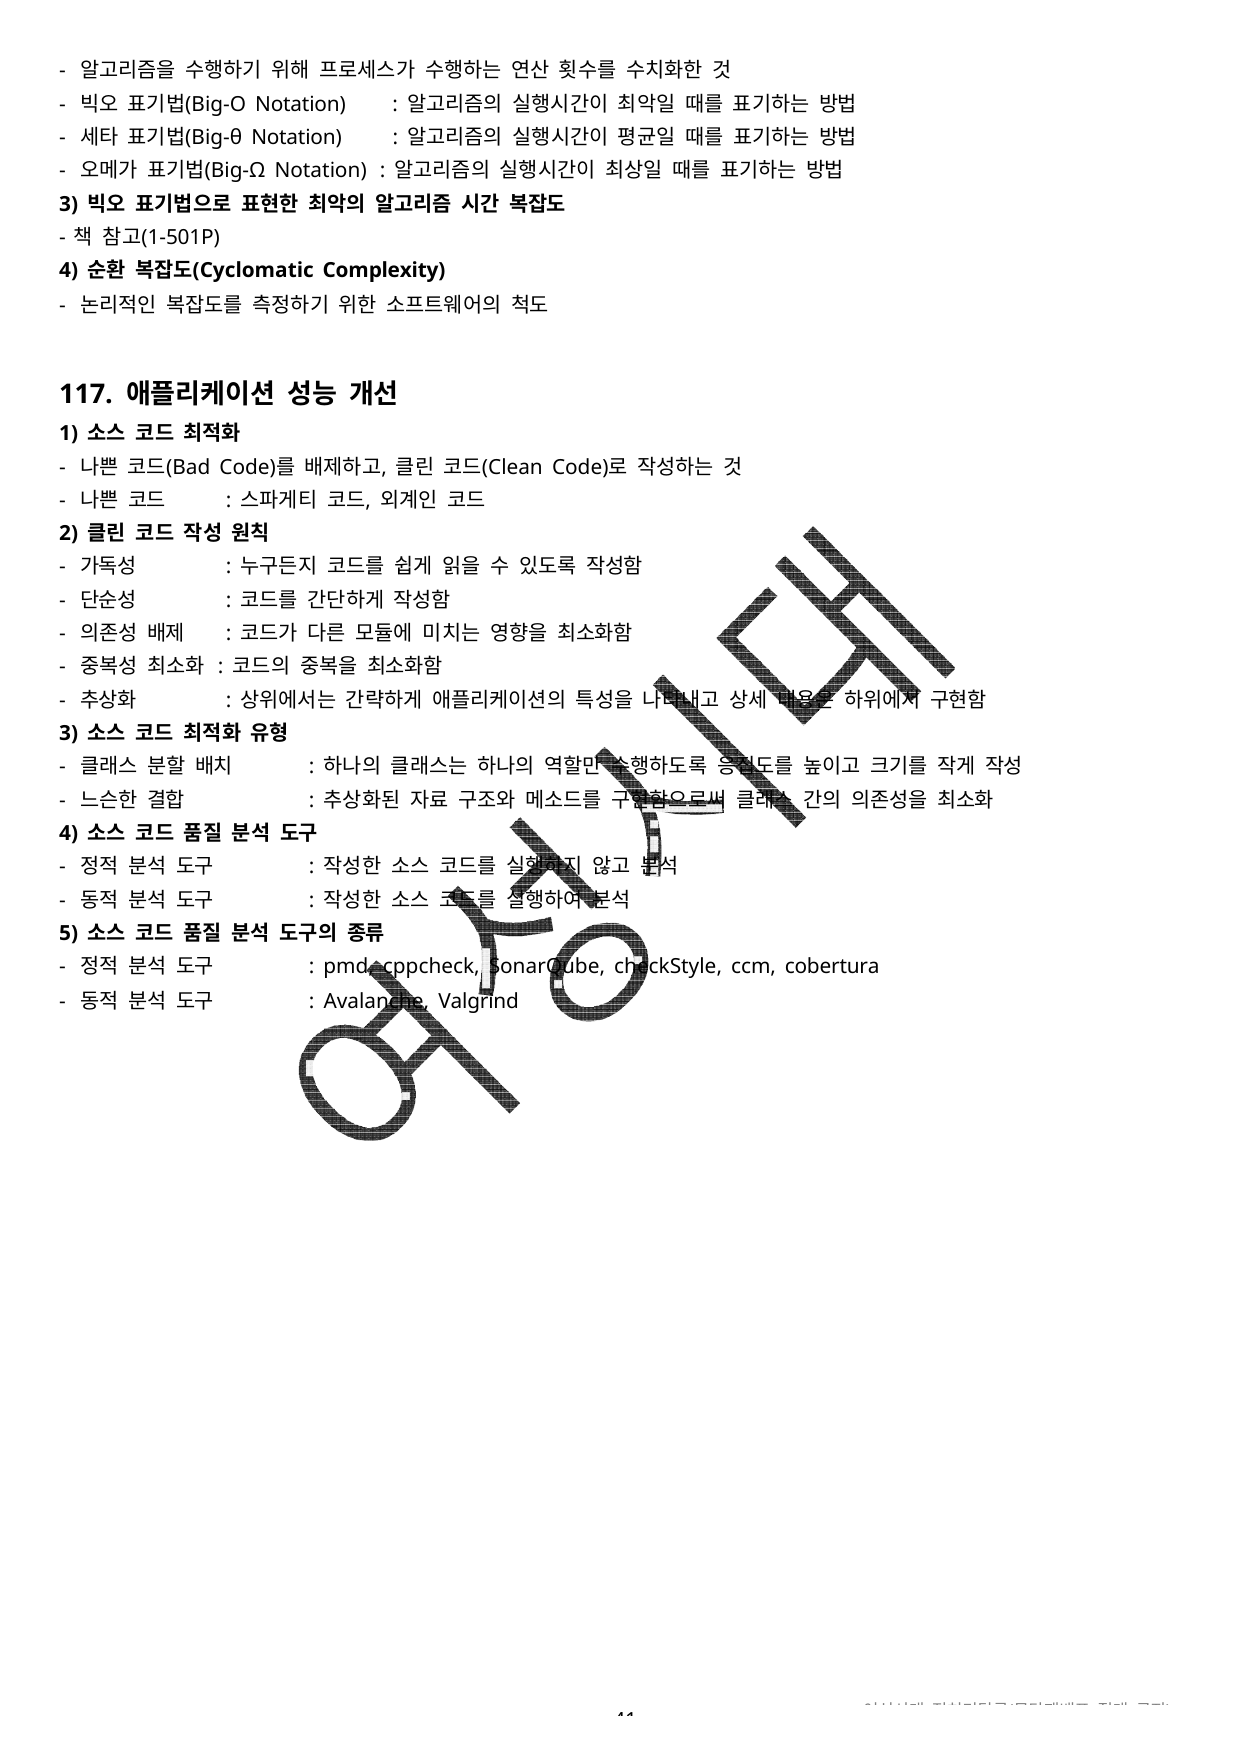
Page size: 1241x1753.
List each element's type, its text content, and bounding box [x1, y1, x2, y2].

subtitle 소스 코드 최적화 유형 [59, 714, 1192, 747]
picture [298, 1015, 955, 1141]
list 빅오 표기법(Big-O Notation) : 알고리즘의 실행시간이 최악일 때를 표기하는 방법 [59, 84, 1192, 118]
text - 책 참고(1-501P) [59, 218, 1192, 251]
list 세타 표기법(Big-θ Notation) : 알고리즘의 실행시간이 평균일 때를 표기하는 방법 [59, 118, 1192, 151]
subtitle 빅오 표기법으로 표현한 최악의 알고리즘 시간 복잡도 [59, 184, 1192, 218]
list 클래스 분할 배치 : 하나의 클래스는 하나의 역할만 수행하도록 응집도를 높이고 크기를 작게 작성 [59, 747, 1192, 780]
list 동적 분석 도구 : 작성한 소스 코드를 실행하여 분석 [59, 880, 1192, 914]
list 알고리즘을 수행하기 위해 프로세스가 수행하는 연산 횟수를 수치화한 것 [59, 49, 1192, 84]
list 정적 분석 도구 : pmd, cppcheck, SonarQube, checkStyle, ccm, cobertura [59, 947, 1192, 980]
list 나쁜 코드(Bad Code)를 배제하고, 클린 코드(Clean Code)로 작성하는 것 [59, 447, 1192, 481]
list 정적 분석 도구 : 작성한 소스 코드를 실행하지 않고 분석 [59, 847, 1192, 880]
subtitle 클린 코드 작성 원칙 [59, 514, 1192, 547]
subtitle 소스 코드 품질 분석 도구의 종류 [59, 914, 1192, 947]
list 가독성 : 누구든지 코드를 쉽게 읽을 수 있도록 작성함 [59, 547, 1192, 581]
list 의존성 배제 : 코드가 다른 모듈에 미치는 영향을 최소화함 [59, 614, 1192, 647]
subtitle 애플리케이션 성능 개선 [59, 366, 1192, 413]
list 느슨한 결합 : 추상화된 자료 구조와 메소드를 구현함으로써 클래스 간의 의존성을 최소화 [59, 780, 1192, 814]
subtitle 소스 코드 최적화 [59, 413, 1192, 447]
list 오메가 표기법(Big-Ω Notation) : 알고리즘의 실행시간이 최상일 때를 표기하는 방법 [59, 151, 1192, 184]
list 나쁜 코드 : 스파게티 코드, 외계인 코드 [59, 481, 1192, 514]
subtitle 소스 코드 품질 분석 도구 [59, 814, 1192, 847]
subtitle 순환 복잡도(Cyclomatic Complexity) [59, 251, 1192, 284]
list 동적 분석 도구 : Avalanche, Valgrind [59, 980, 1192, 1015]
list 중복성 최소화 : 코드의 중복을 최소화함 [59, 647, 1192, 681]
list 추상화 : 상위에서는 간략하게 애플리케이션의 특성을 나타내고 상세 내용은 하위에서 구현함 [59, 681, 1192, 714]
list 단순성 : 코드를 간단하게 작성함 [59, 581, 1192, 614]
list 논리적인 복잡도를 측정하기 위한 소프트웨어의 척도 [59, 284, 1192, 319]
